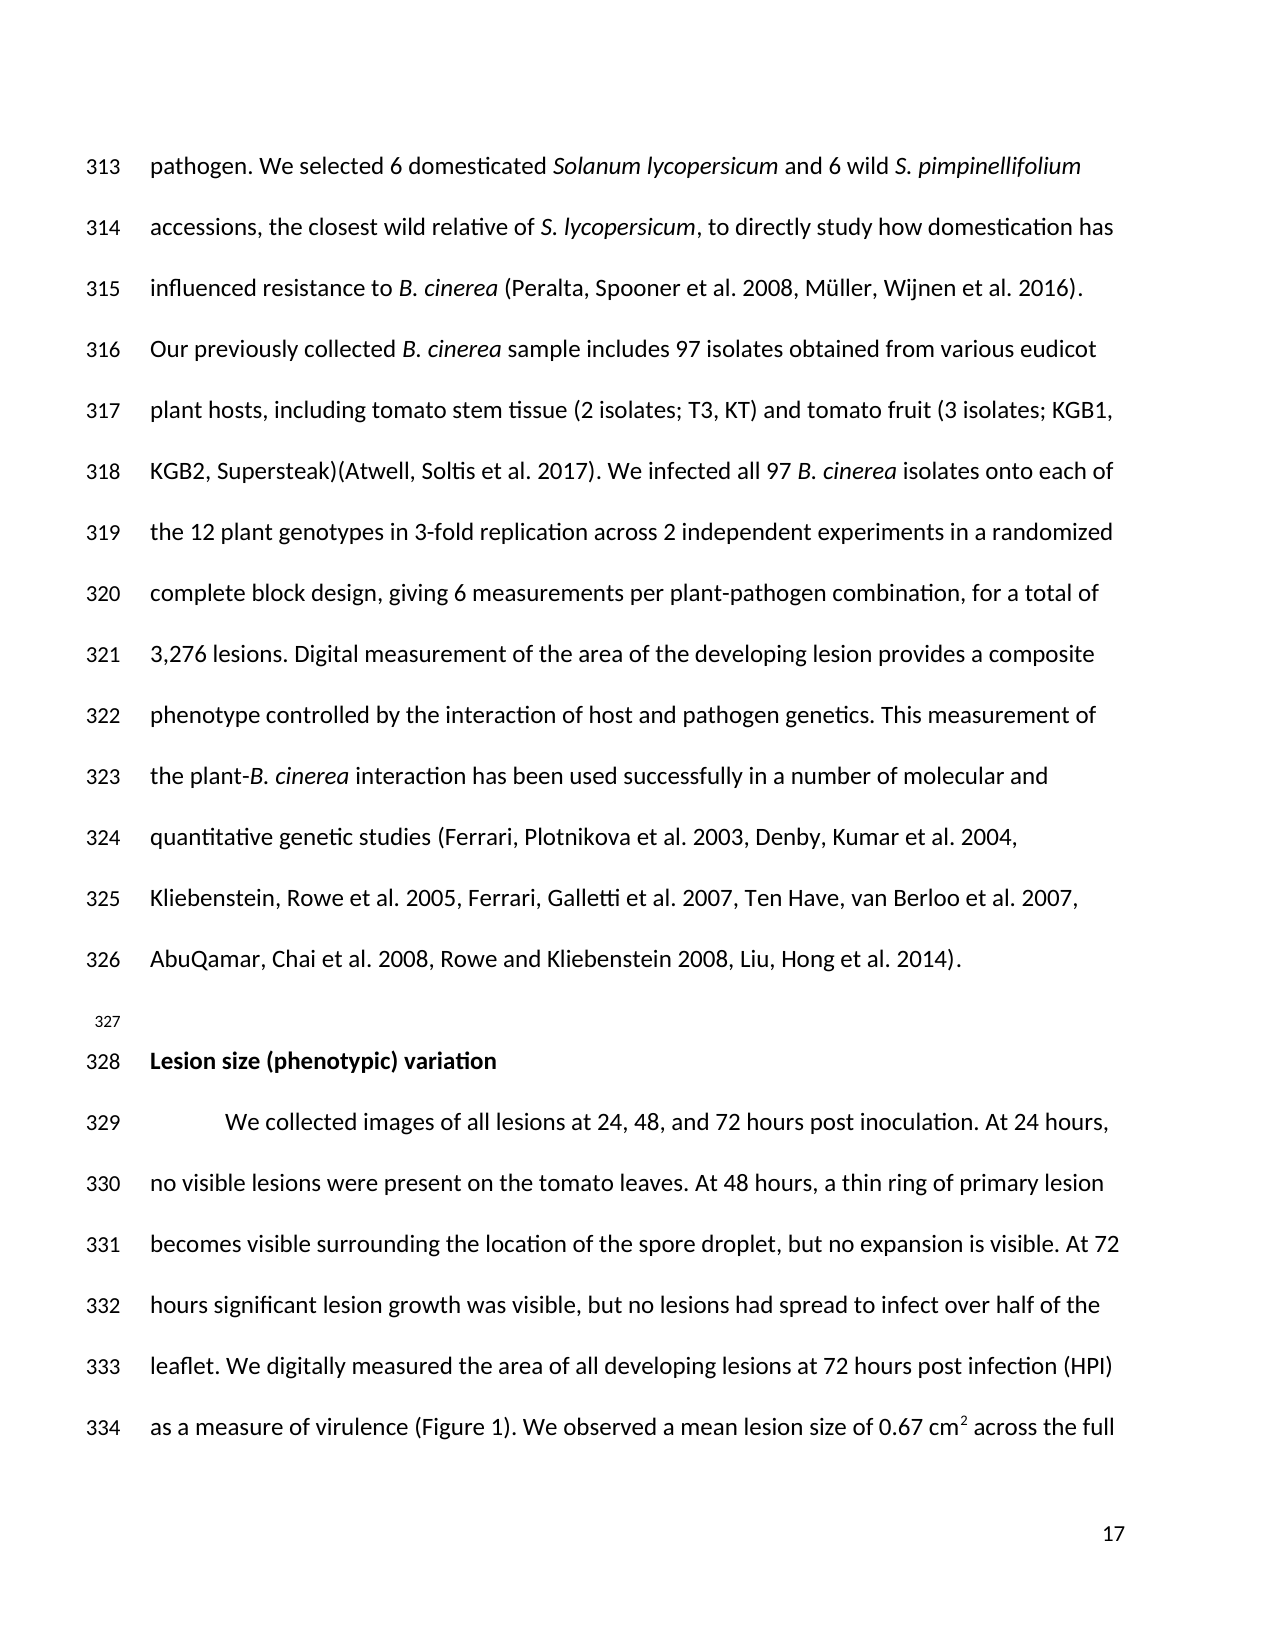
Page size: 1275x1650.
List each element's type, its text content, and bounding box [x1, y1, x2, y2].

text Lesion size (phenotypic) variation [150, 1045, 1125, 1076]
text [150, 1106, 1125, 1442]
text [150, 150, 1125, 974]
